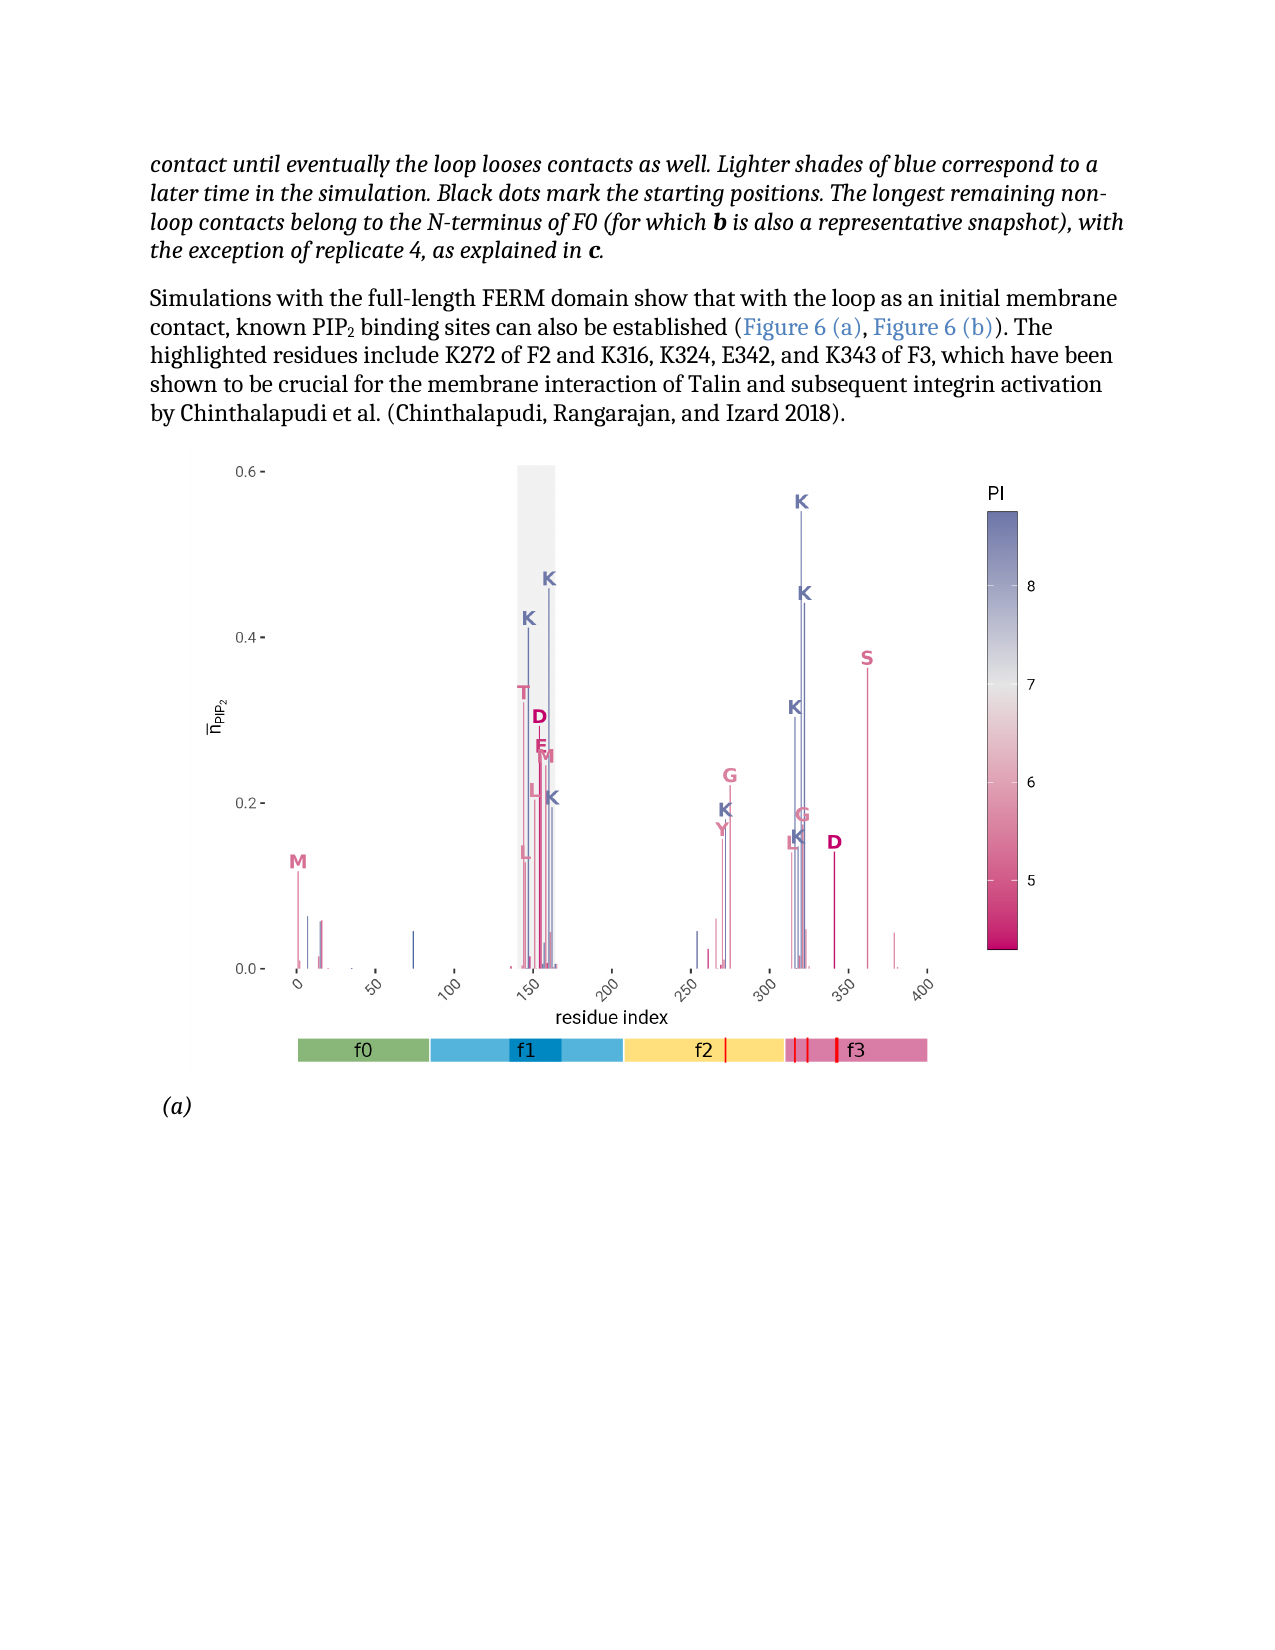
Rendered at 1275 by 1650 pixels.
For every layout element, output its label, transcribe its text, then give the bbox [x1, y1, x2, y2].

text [150, 150, 1125, 265]
picture [188, 446, 1064, 1072]
table_header [139, 446, 1114, 1133]
text Simulations with the full-length FERM domain show that with the loop as an initial membrane contact, known PIP2 binding sites can also be established (Figure 6 (a), Figure 6 (b)). The highlighted residues include K272 of F2 and K316, K324, E342, and K343 of F3, which have been shown to be crucial for the membrane interaction of Talin and subsequent integrin activation by Chinthalapudi et al. (Chinthalapudi, Rangarajan, and Izard 2018). [150, 284, 1125, 427]
